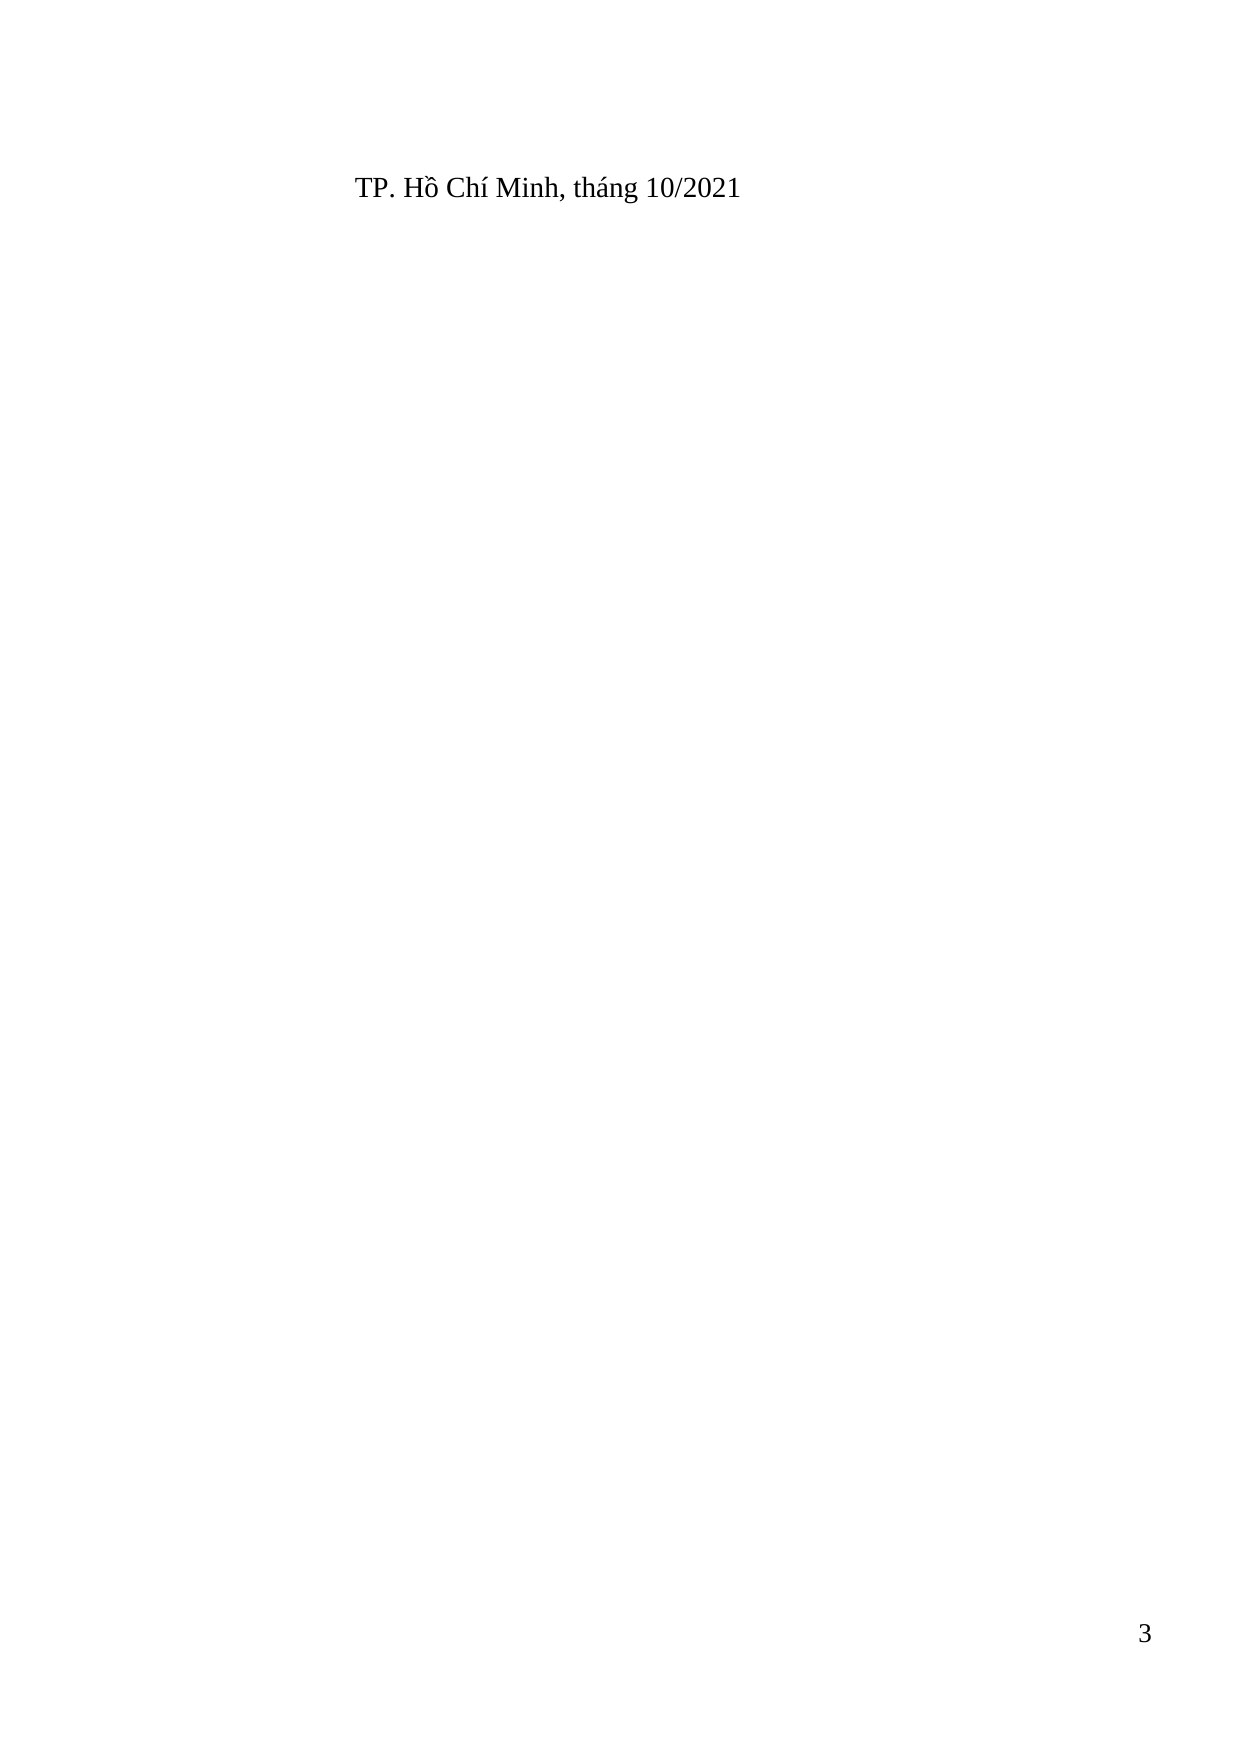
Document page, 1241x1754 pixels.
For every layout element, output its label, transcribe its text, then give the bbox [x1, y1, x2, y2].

text TP. Hồ Chí Minh, tháng 10/2021 [354, 170, 1152, 204]
